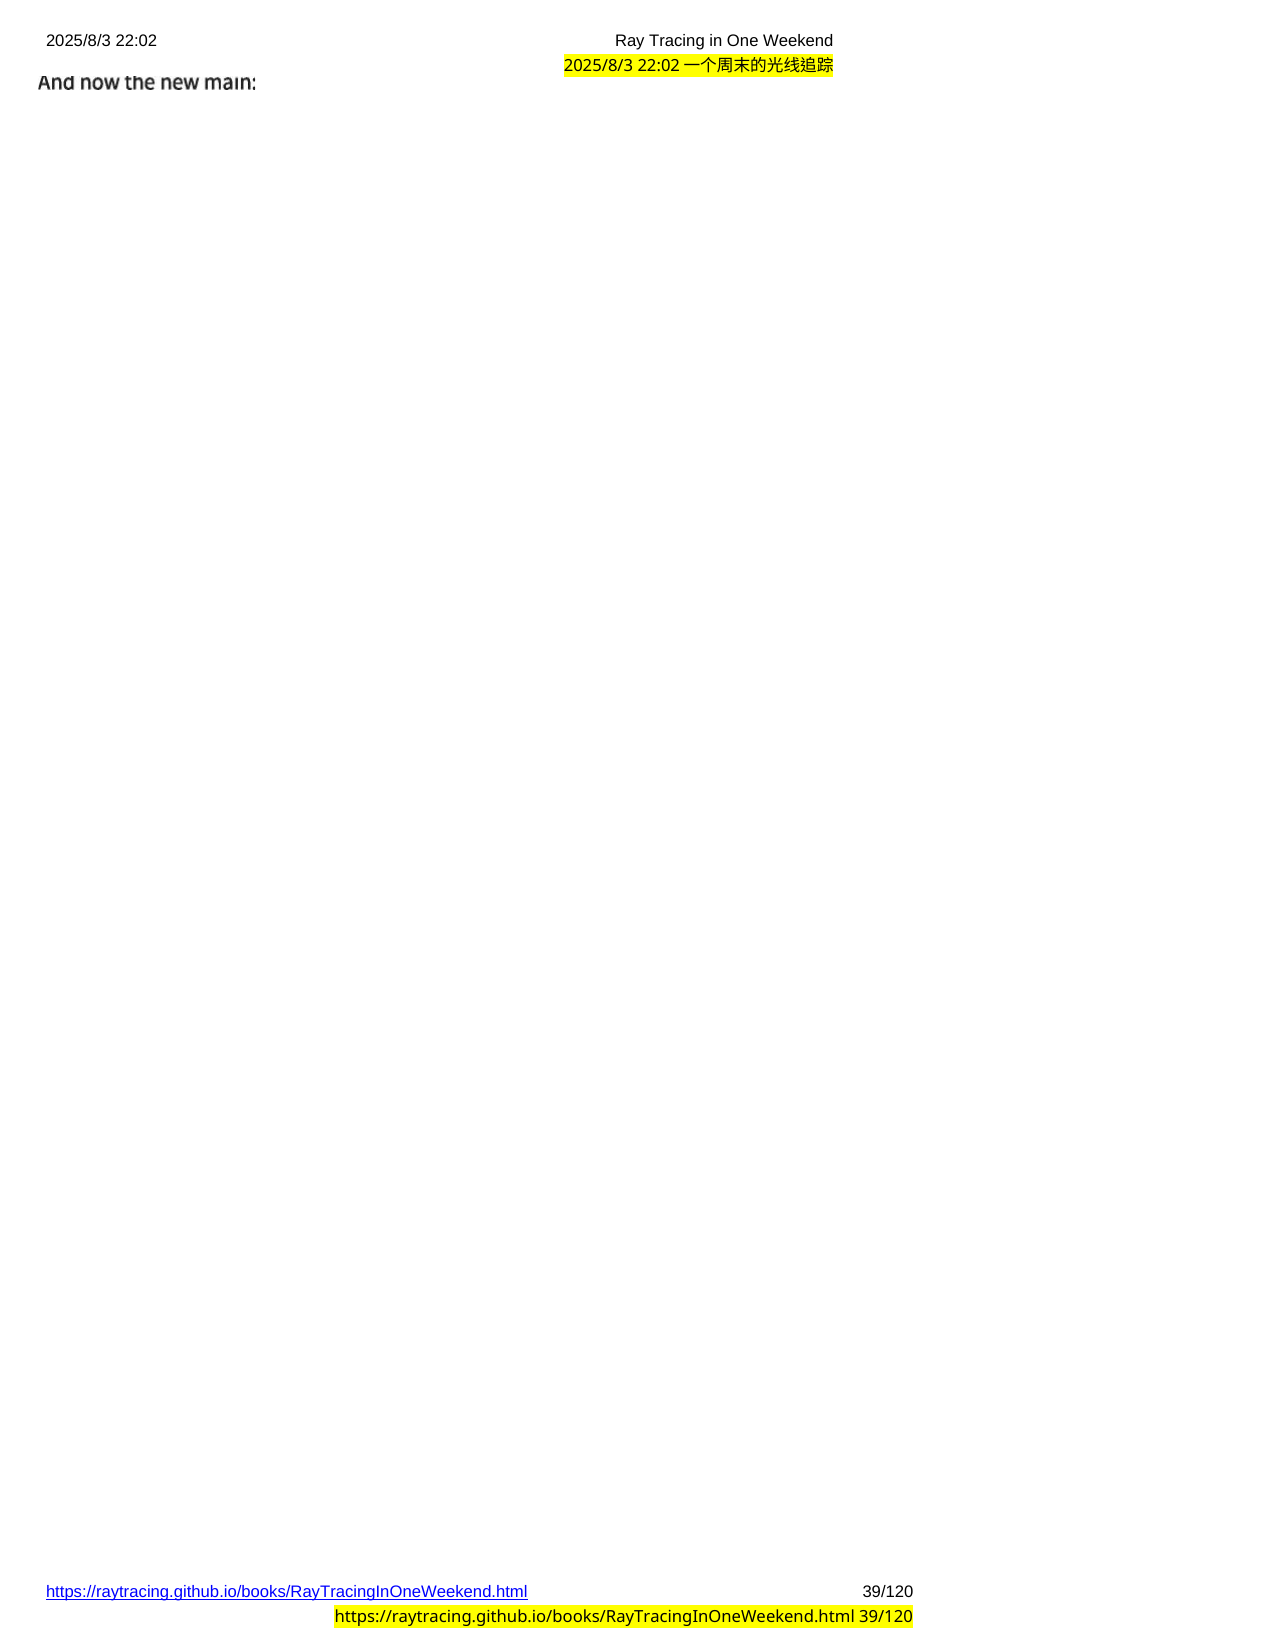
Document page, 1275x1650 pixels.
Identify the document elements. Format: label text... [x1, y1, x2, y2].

picture [38, 76, 256, 90]
text 2025/8/3 22:02 Ray Tracing in One Weekend 2025/8/3 22:02一个周末的光线追踪 [46, 31, 838, 77]
text https://raytracing.github.io/books/RayTracingInOneWeekend.html 39/120 https://raytracing.github.io/books/RayTracingInOneWeekend.html 39/120 [46, 1582, 838, 1628]
